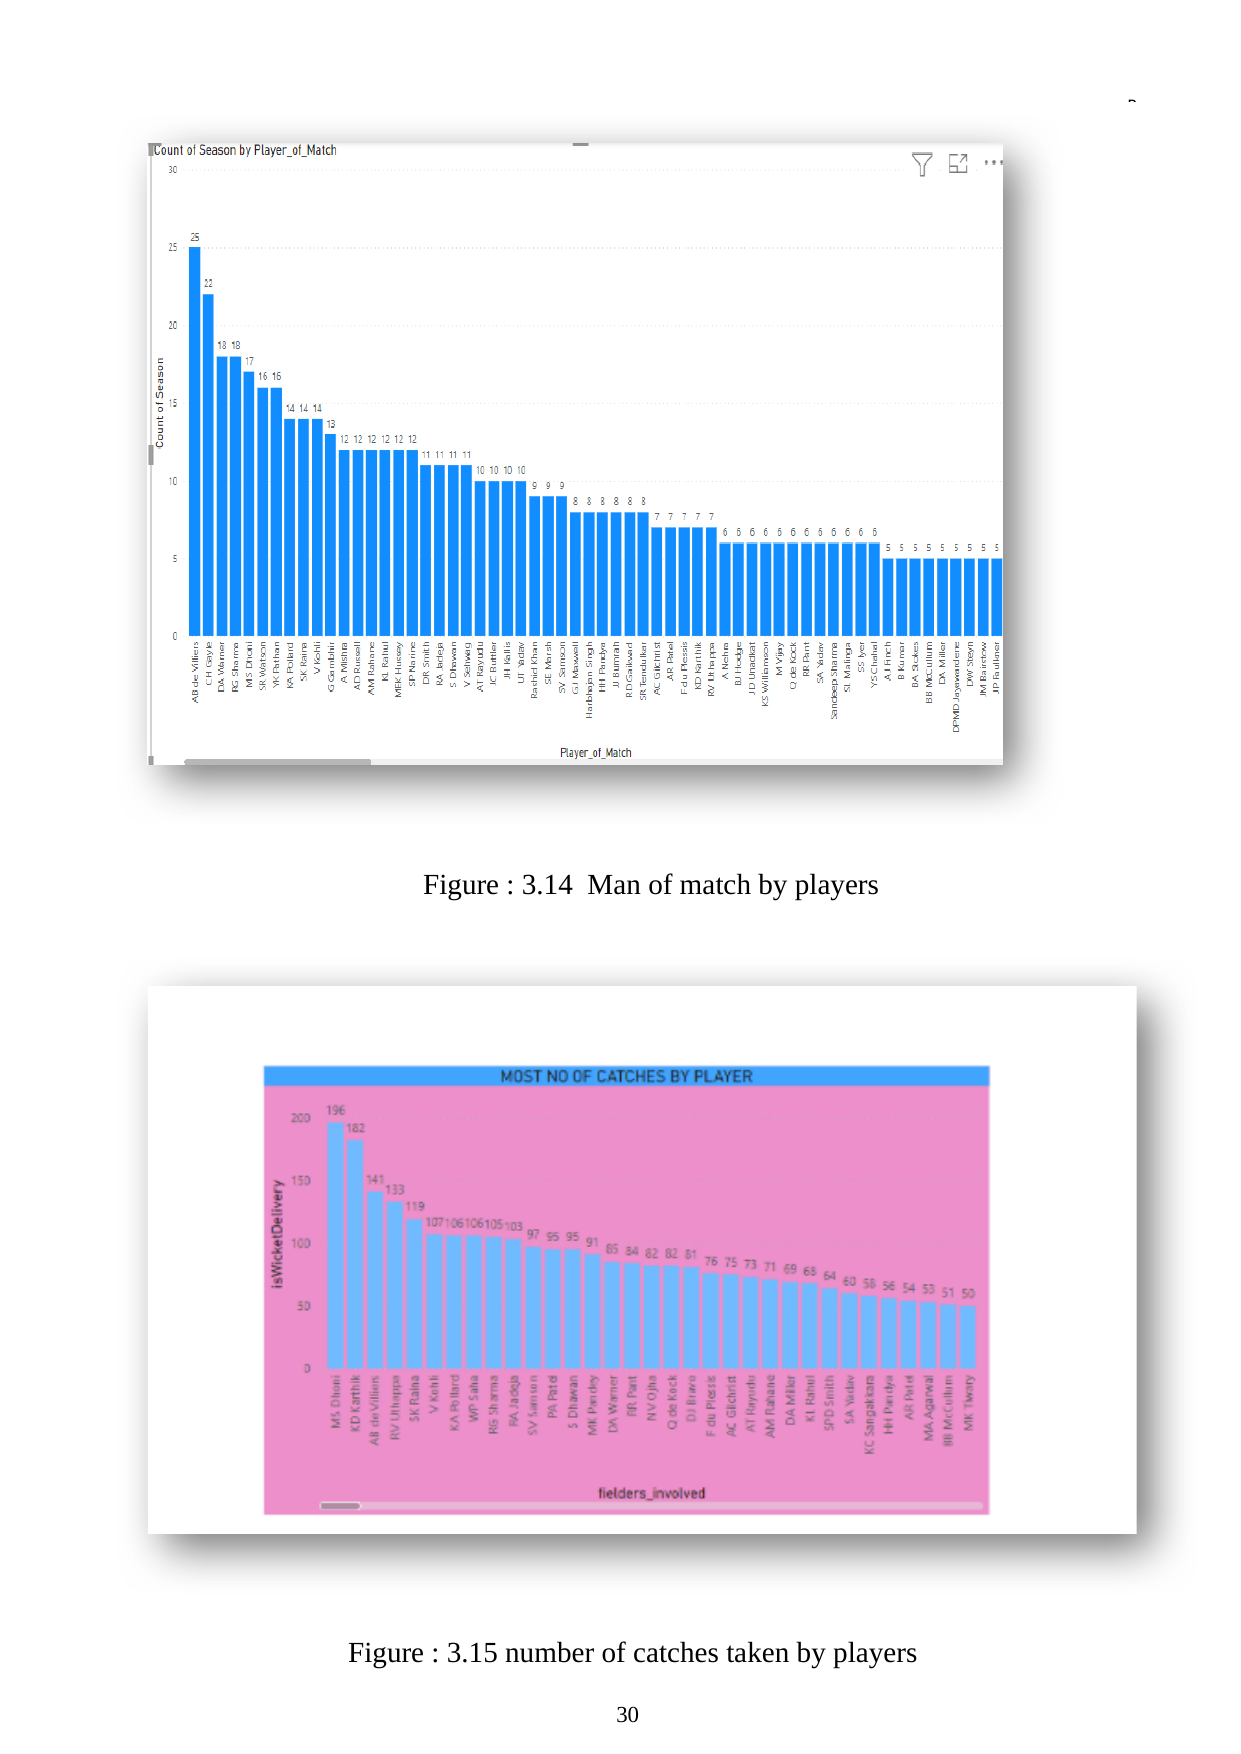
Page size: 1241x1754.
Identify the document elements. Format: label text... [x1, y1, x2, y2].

list Figure : 3.14 Man of match by players [226, 867, 1132, 901]
picture [147, 143, 1003, 765]
picture [147, 986, 1137, 1534]
text Figure : 3.15 number of catches taken by players [123, 1635, 1132, 1668]
